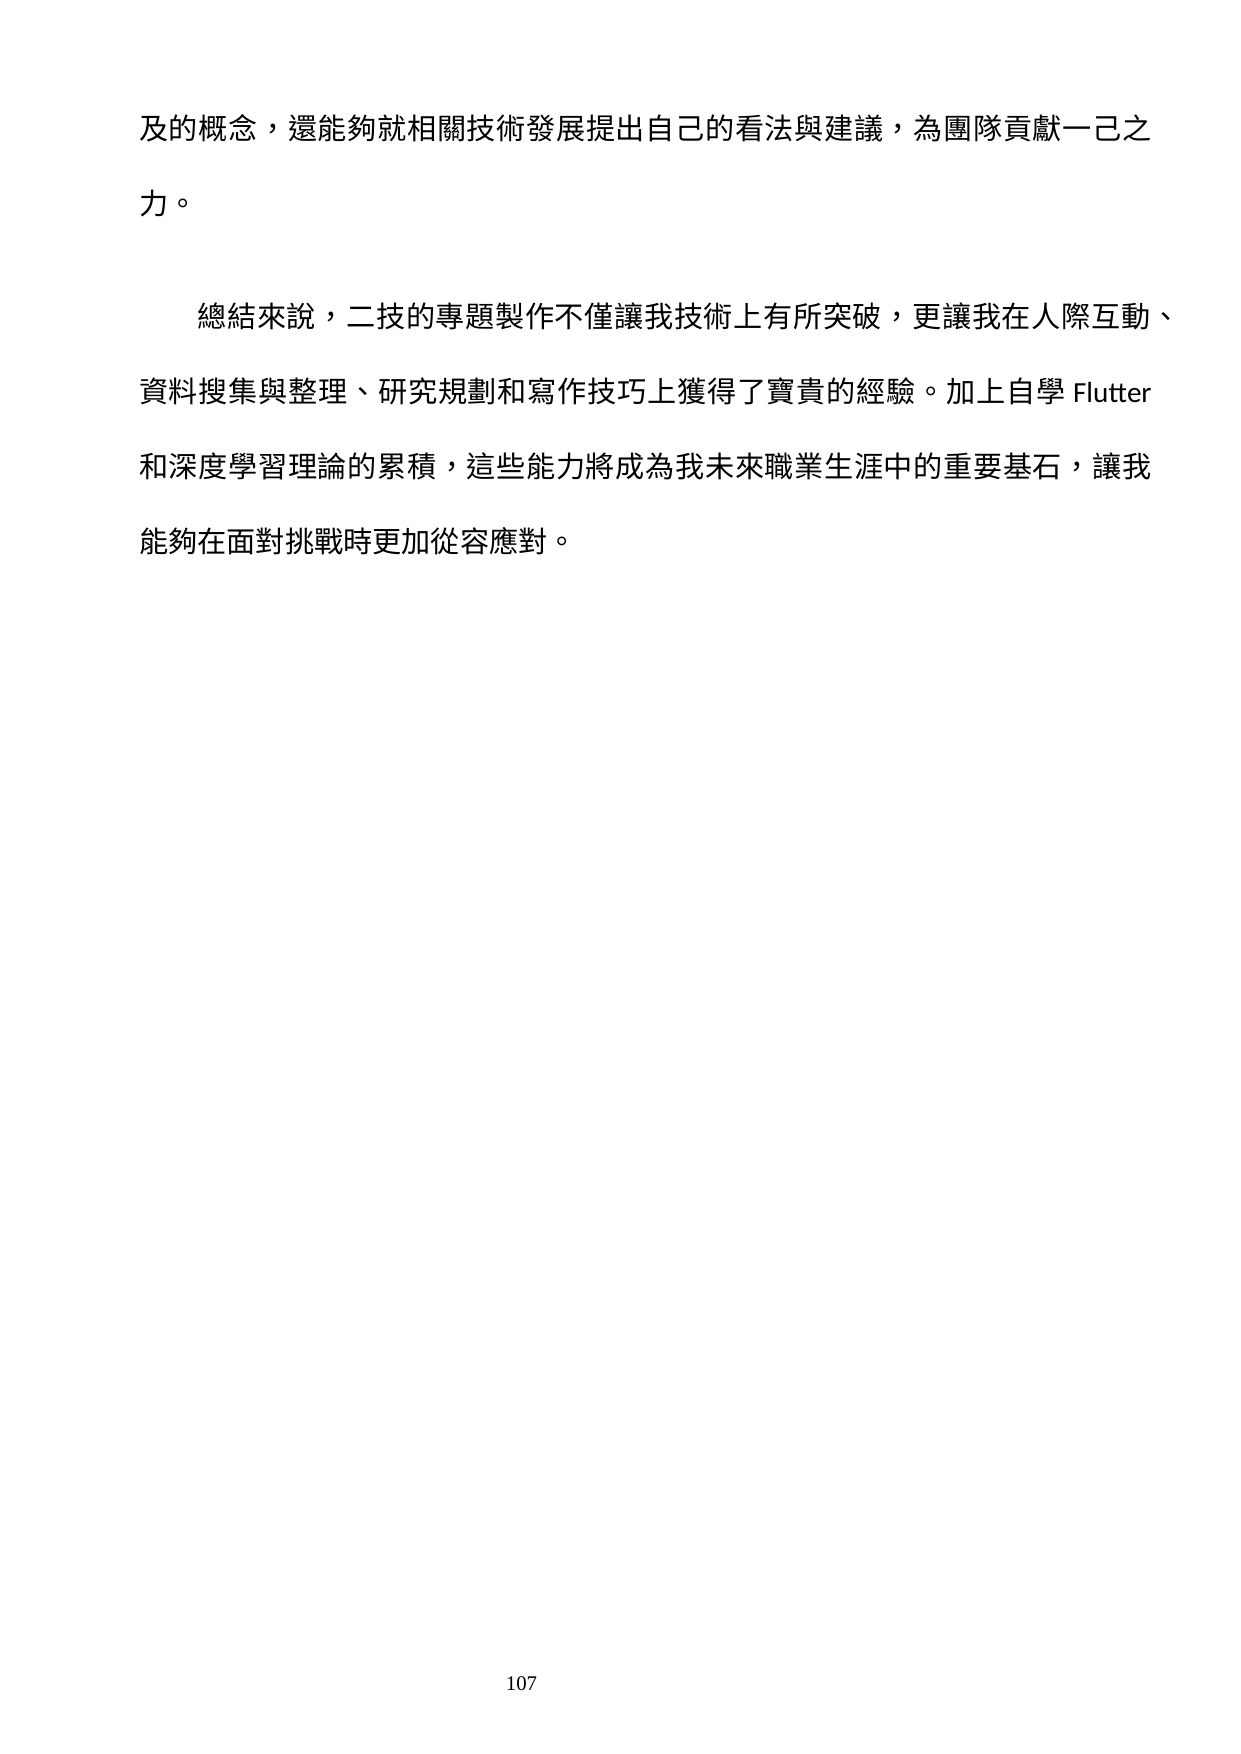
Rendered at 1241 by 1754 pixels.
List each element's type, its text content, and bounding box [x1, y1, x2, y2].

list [139, 89, 1152, 239]
list 總結來說，二技的專題製作不僅讓我技術上有所突破，更讓我在人際互動、資料搜集與整理、研究規劃和寫作技巧上獲得了寶貴的經驗。加上自學 Flutter 和深度學習理論的累積，這些能力將成為我未來職業生涯中的重要基石，讓我能夠在面對挑戰時更加從容應對。 [139, 277, 1152, 577]
